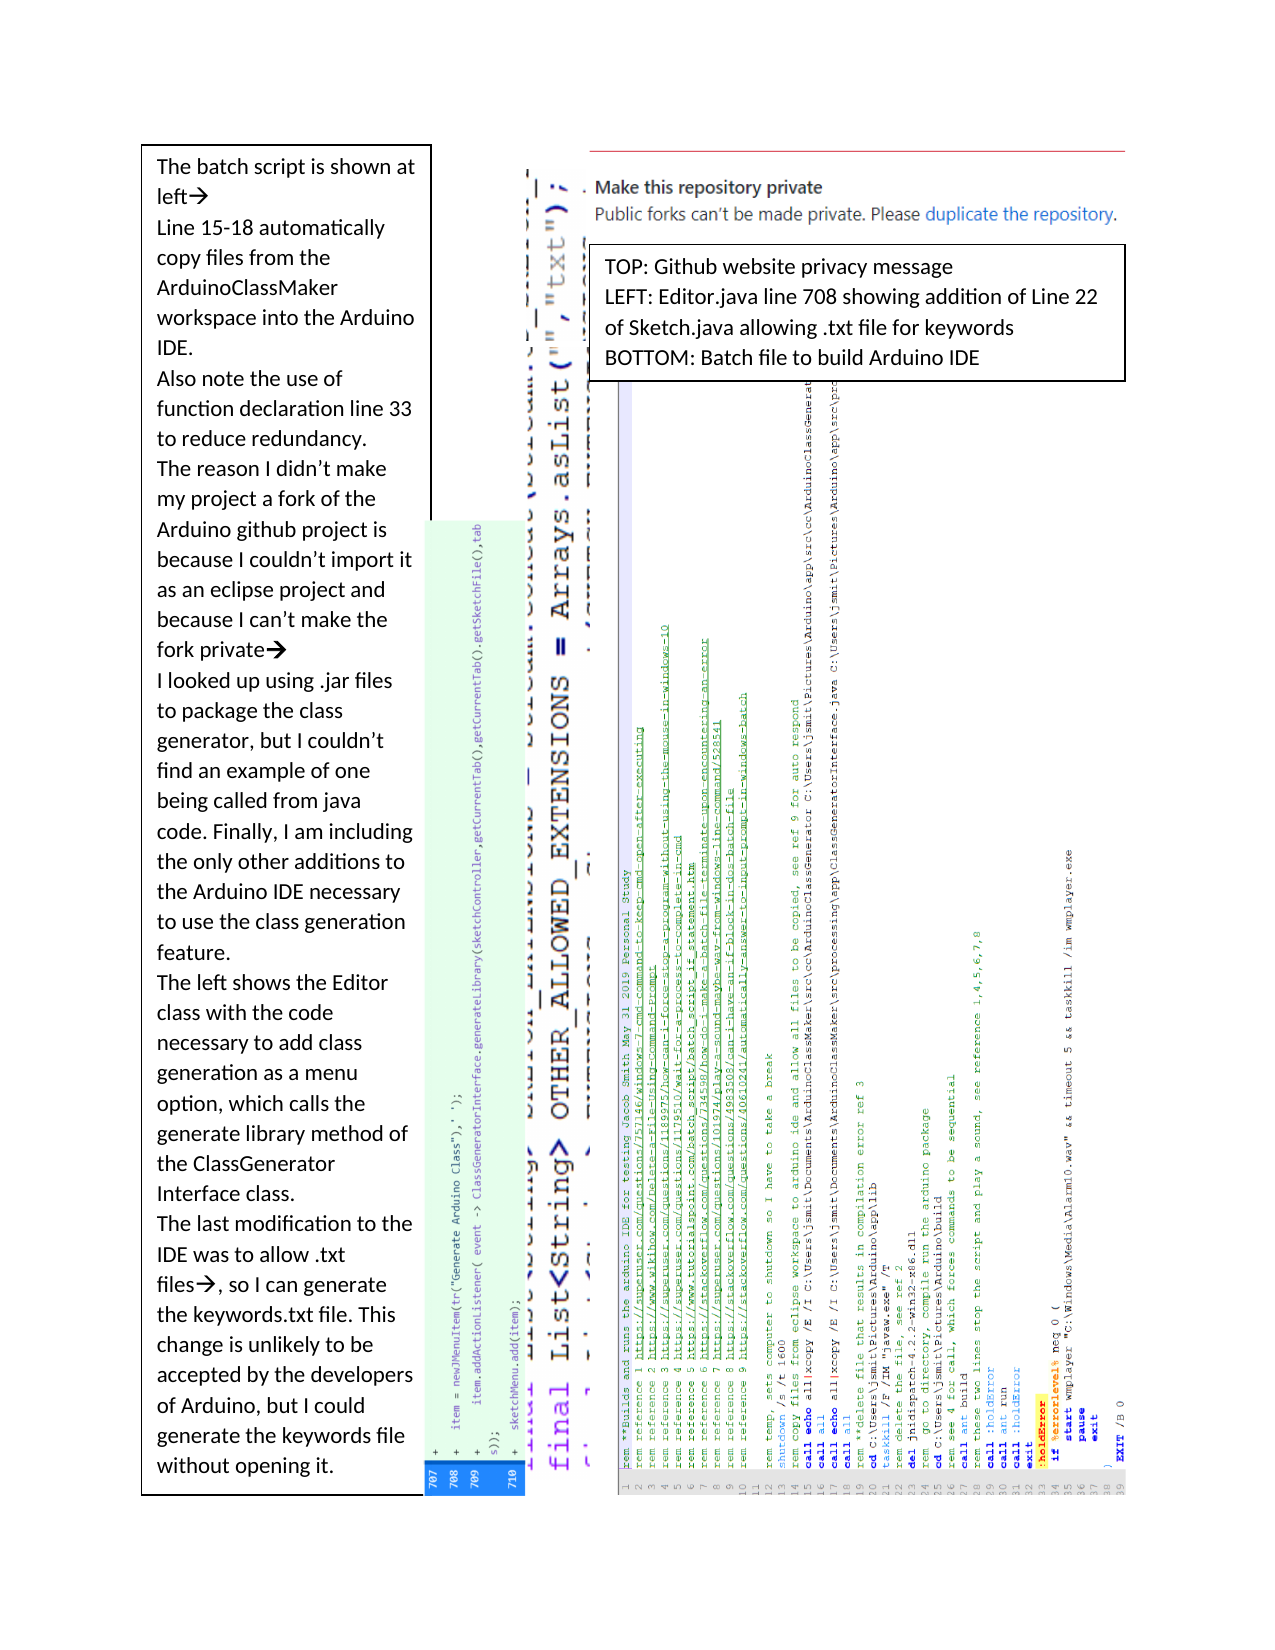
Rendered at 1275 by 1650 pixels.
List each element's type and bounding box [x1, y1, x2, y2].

picture [589, 150, 1125, 244]
picture [528, 347, 589, 1480]
picture [424, 521, 526, 1495]
picture [526, 169, 585, 341]
picture [618, 382, 1126, 1494]
